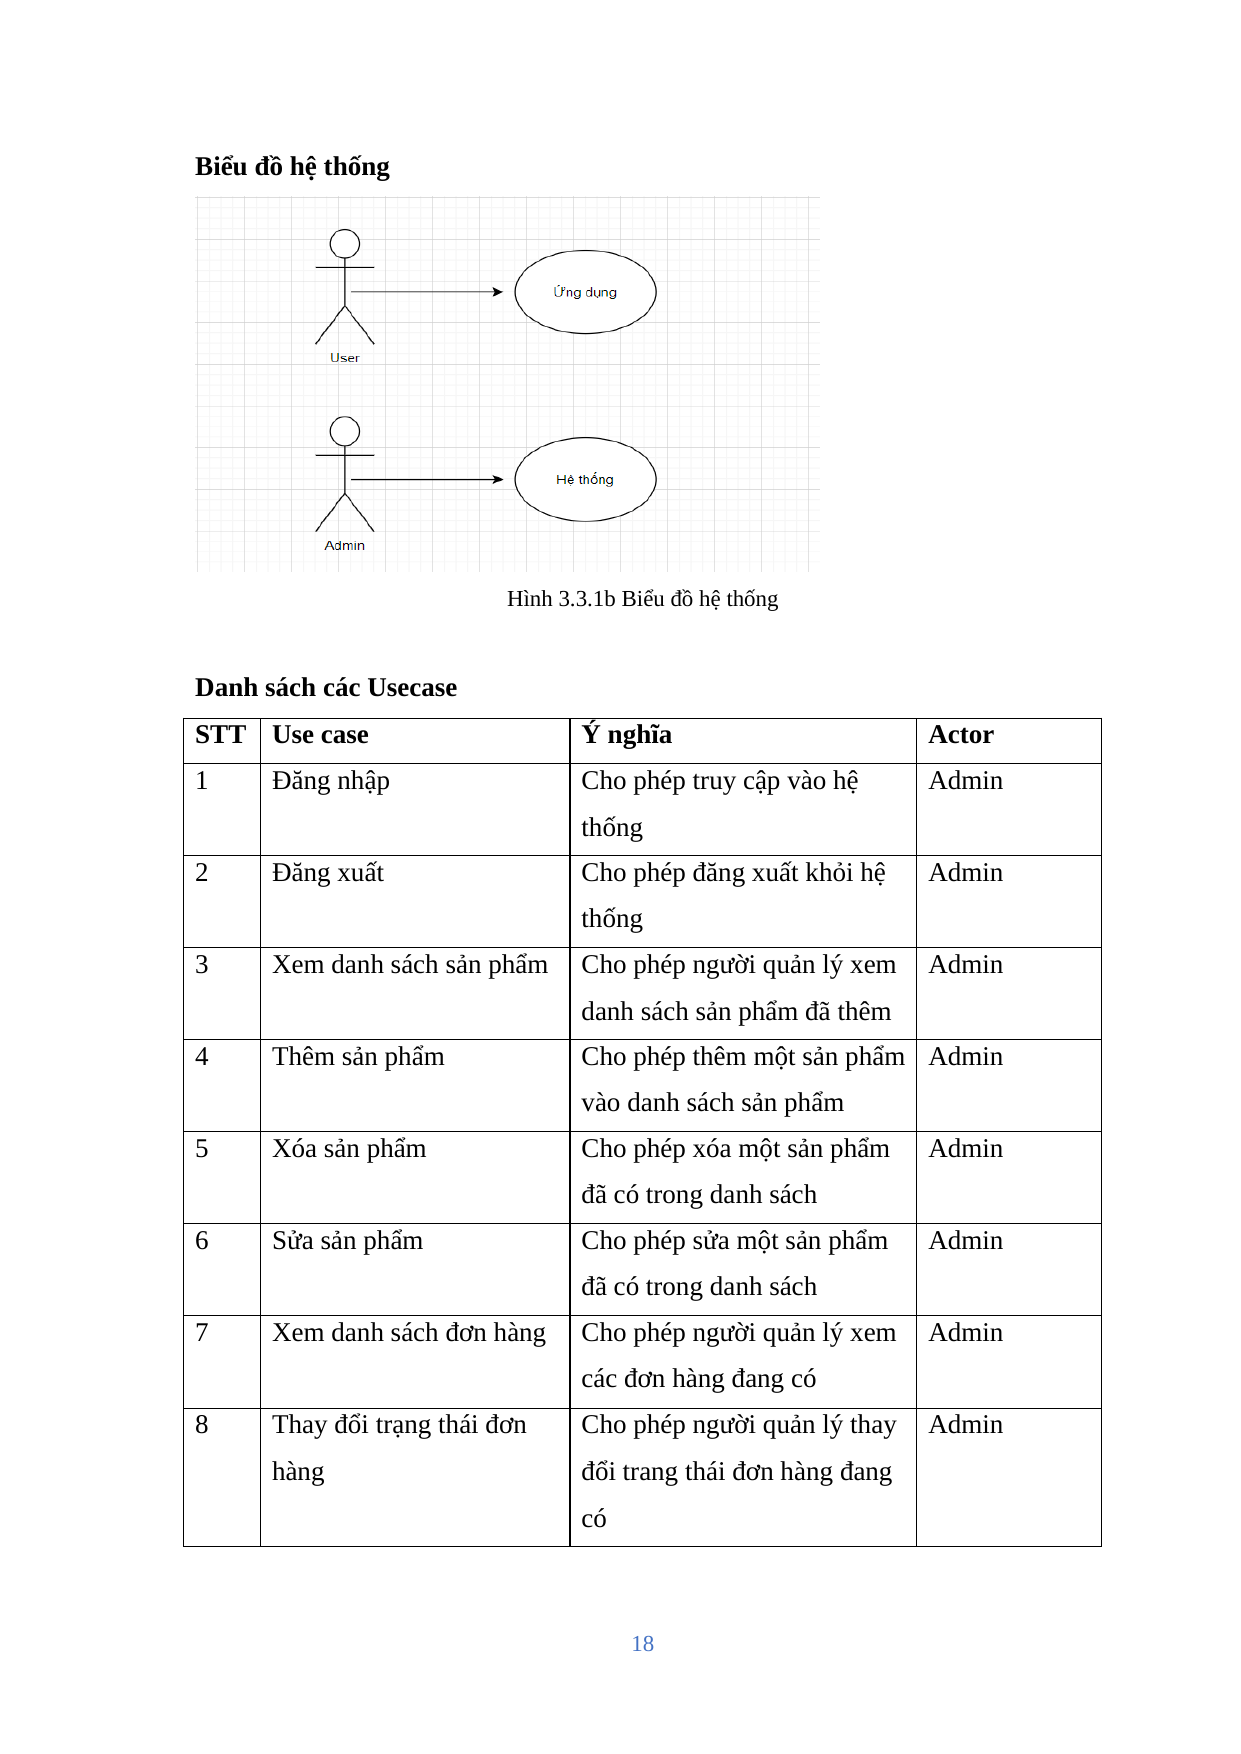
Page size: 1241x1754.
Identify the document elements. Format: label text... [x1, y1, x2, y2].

table_cell Cho phép đăng xuất khỏi hệ thống [571, 856, 916, 947]
table_cell Admin [917, 1409, 1101, 1546]
table_header Use case [261, 719, 569, 763]
table_header Ý nghĩa [571, 719, 916, 763]
table_cell Cho phép xóa một sản phẩm đã có trong danh sách [571, 1132, 916, 1223]
table_cell Xóa sản phẩm [261, 1132, 569, 1223]
text Biểu đồ hệ thống [195, 150, 1090, 181]
table_cell Đăng xuất [261, 856, 569, 947]
picture [195, 196, 820, 572]
table_cell Cho phép người quản lý xem các đơn hàng đang có [571, 1316, 916, 1407]
table_cell Sửa sản phẩm [261, 1224, 569, 1315]
table_cell Cho phép sửa một sản phẩm đã có trong danh sách [571, 1224, 916, 1315]
table_cell Cho phép người quản lý thay đổi trang thái đơn hàng đang có [571, 1409, 916, 1546]
table_cell Đăng nhập [261, 764, 569, 855]
table_cell Cho phép người quản lý xem danh sách sản phẩm đã thêm [571, 948, 916, 1039]
table_cell 4 [184, 1040, 260, 1131]
table_header STT [184, 719, 260, 763]
table_cell 6 [184, 1224, 260, 1315]
table_cell 7 [184, 1316, 260, 1407]
table_cell Xem danh sách sản phẩm [261, 948, 569, 1039]
table_cell 5 [184, 1132, 260, 1223]
table_cell Admin [917, 1224, 1101, 1315]
table_cell Admin [917, 948, 1101, 1039]
table_cell 2 [184, 856, 260, 947]
text Danh sách các Usecase [195, 671, 1090, 702]
table_header Actor [917, 719, 1101, 763]
table_cell Cho phép truy cập vào hệ thống [571, 764, 916, 855]
table_cell Xem danh sách đơn hàng [261, 1316, 569, 1407]
table_cell Cho phép thêm một sản phẩm vào danh sách sản phẩm [571, 1040, 916, 1131]
table_cell 1 [184, 764, 260, 855]
table_cell Admin [917, 764, 1101, 855]
text Hình 3.3.1b Biểu đồ hệ thống [195, 585, 1090, 611]
table_cell Admin [917, 856, 1101, 947]
table_cell Admin [917, 1316, 1101, 1407]
table_cell 8 [184, 1409, 260, 1546]
table_cell 3 [184, 948, 260, 1039]
table_cell Admin [917, 1132, 1101, 1223]
table_cell Admin [917, 1040, 1101, 1131]
table_cell Thêm sản phẩm [261, 1040, 569, 1131]
table_cell Thay đổi trạng thái đơn hàng [261, 1409, 569, 1546]
